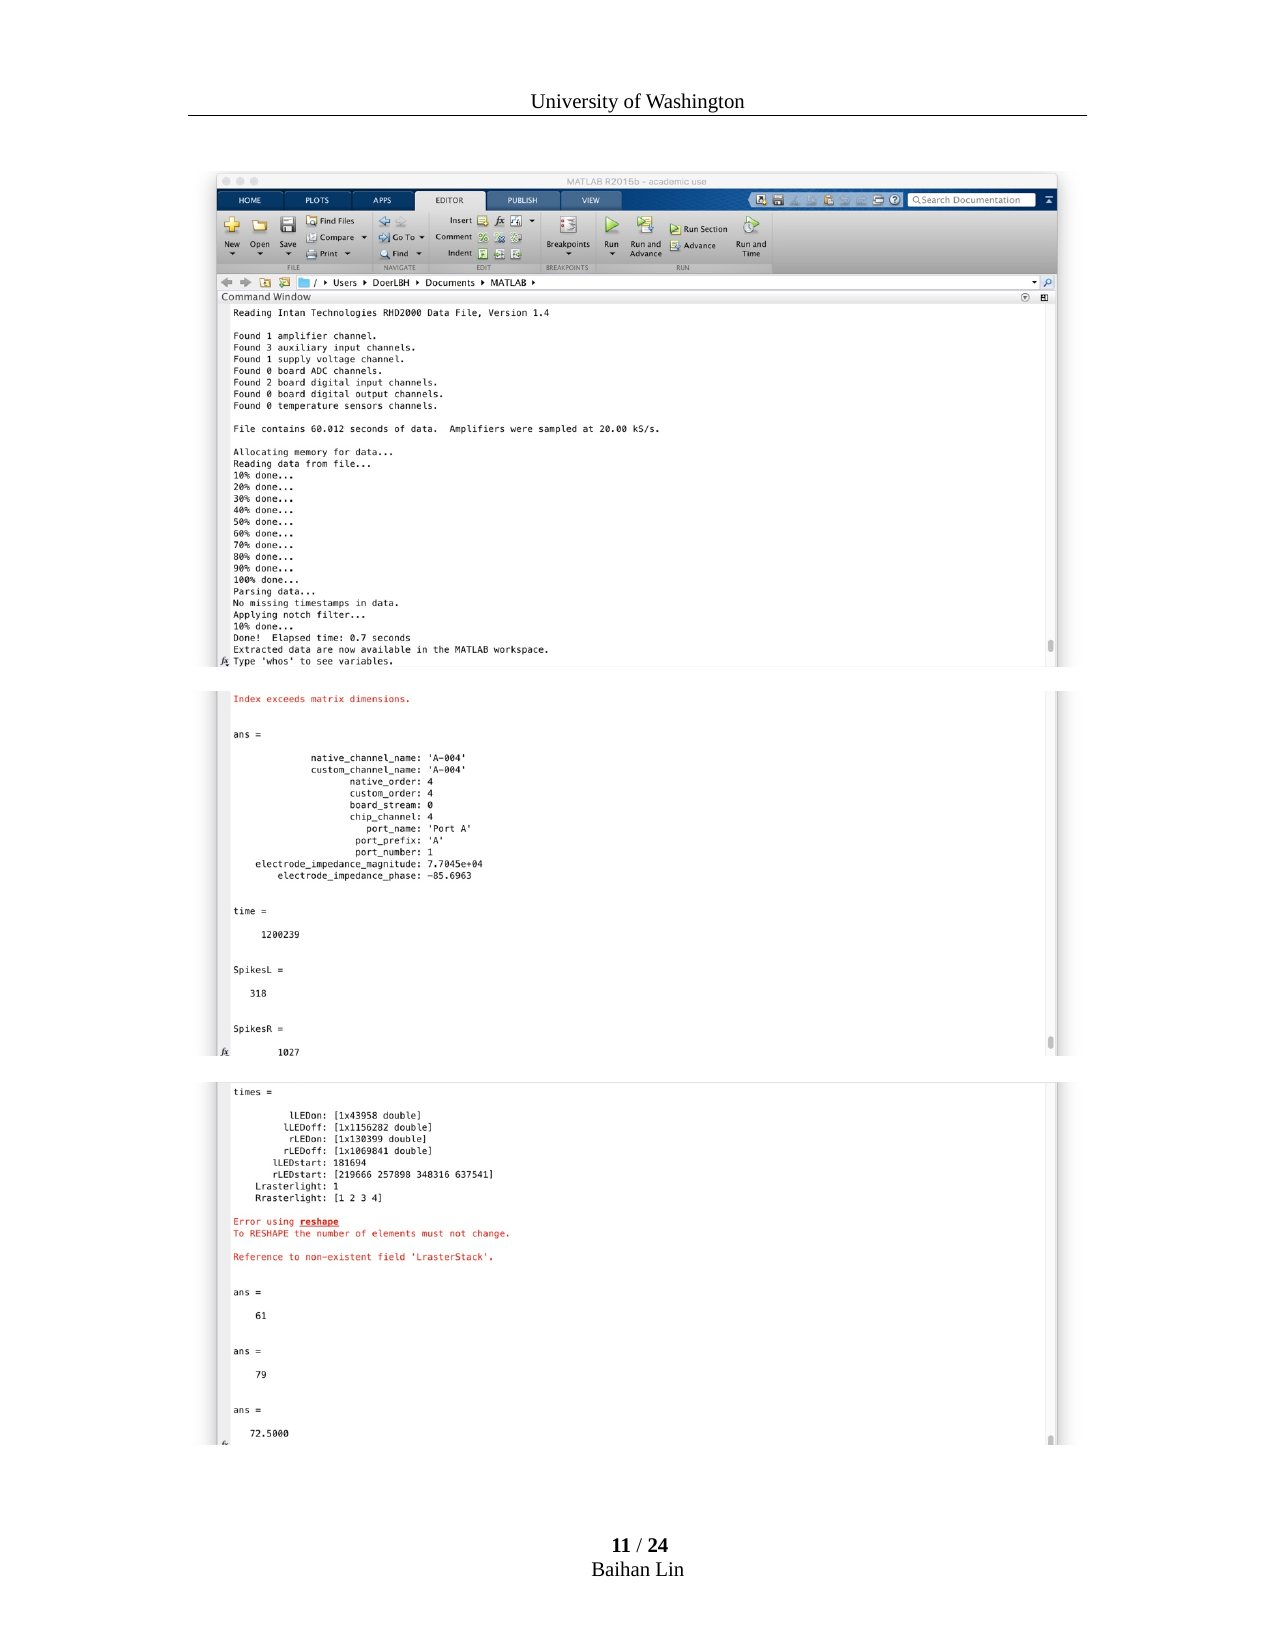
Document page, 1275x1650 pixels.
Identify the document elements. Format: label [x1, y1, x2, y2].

picture [187, 1082, 1086, 1445]
picture [187, 171, 1086, 667]
picture [187, 691, 1086, 1056]
